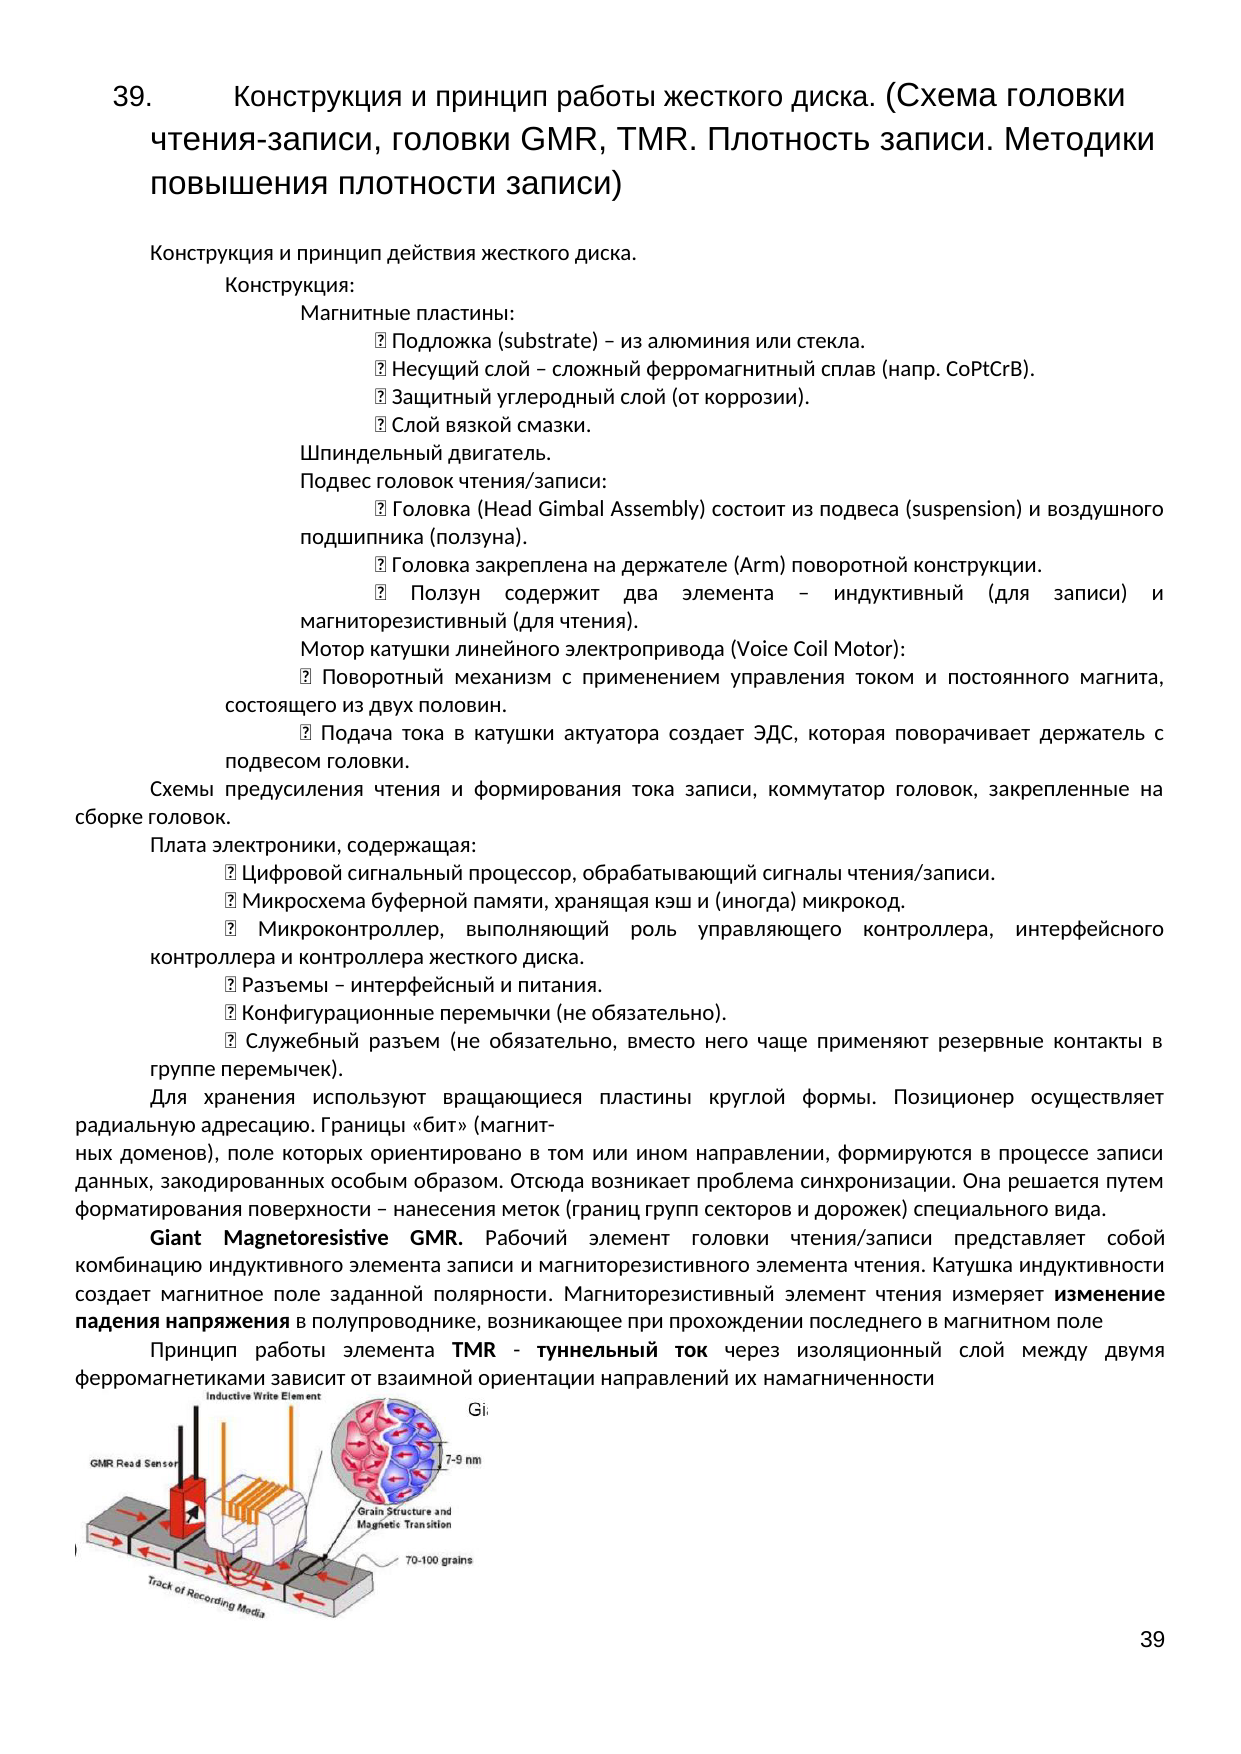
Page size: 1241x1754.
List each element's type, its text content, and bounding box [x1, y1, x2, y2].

text Магнитные пластины: [225, 298, 1165, 326]
text  Головка (Head Gimbal Assembly) состоит из подвеса (suspension) и воздушного подшипника (ползуна). [300, 494, 1165, 550]
text  Микроконтроллер, выполняющий роль управляющего контроллера, интерфейсного контроллера и контроллера жесткого диска. [150, 914, 1165, 970]
text  Несущий слой – сложный ферромагнитный сплав (напр. CoPtCrB). [300, 354, 1165, 382]
text  Служебный разъем (не обязательно, вместо него чаще применяют резервные контакты в группе перемычек). [150, 1026, 1165, 1082]
text ных доменов), поле которых ориентировано в том или ином направлении, формируются в процессе записи данных, закодированных особым образом. Отсюда возникает проблема синхронизации. Она решается путем форматирования поверхности – нанесения меток (границ групп секторов и дорожек) специального вида. [75, 1138, 1165, 1223]
text Мотор катушки линейного электропривода (Voice Coil Motor): [300, 634, 1165, 662]
text Для хранения используют вращающиеся пластины круглой формы. Позиционер осуществляет радиальную адресацию. Границы «бит» (магнит- [75, 1082, 1165, 1138]
text  Слой вязкой смазки. [300, 410, 1165, 438]
text  Головка закреплена на держателе (Arm) поворотной конструкции. [375, 550, 1165, 578]
text Giant Magnetoresistive GMR. Рабочий элемент головки чтения/записи представляет собой комбинацию индуктивного элемента записи и магниторезистивного элемента чтения. Катушка индуктивности создает магнитное поле заданной полярности. Магниторезистивный элемент чтения измеряет изменение падения напряжения в полупроводнике, возникающее при прохождении последнего в магнитном поле [75, 1223, 1165, 1335]
text Плата электроники, содержащая: [75, 830, 1165, 858]
text  Подложка (substrate) – из алюминия или стекла. [300, 326, 1165, 354]
text  Цифровой сигнальный процессор, обрабатывающий сигналы чтения/записи. [150, 858, 1165, 886]
text Схемы предусиления чтения и формирования тока записи, коммутатор головок, закрепленные на сборке головок. [75, 774, 1165, 830]
text Шпиндельный двигатель. [300, 438, 1165, 466]
text Конструкция и принцип действия жесткого диска. [75, 238, 1165, 266]
text  Подача тока в катушки актуатора создает ЭДС, которая поворачивает держатель с подвесом головки. [225, 718, 1165, 774]
text  Ползун содержит два элемента – индуктивный (для записи) и магниторезистивный (для чтения). [300, 578, 1165, 634]
text Конструкция: [150, 270, 1165, 298]
subtitle Конструкция и принцип работы жесткого диска. (Схема головки чтения-записи, головки GMR, TMR. Плотность записи. Методики повышения плотности записи) [112, 75, 1165, 202]
text  Разъемы – интерфейсный и питания. [150, 970, 1165, 998]
text  Поворотный механизм с применением управления током и постоянного магнита, состоящего из двух половин. [225, 662, 1165, 718]
text  Защитный углеродный слой (от коррозии). [300, 382, 1165, 410]
text Подвес головок чтения/записи: [225, 466, 1165, 494]
text  Микросхема буферной памяти, хранящая кэш и (иногда) микрокод. [150, 886, 1165, 914]
text Принцип работы элемента TMR - туннельный ток через изоляционный слой между двумя ферромагнетиками зависит от взаимной ориентации направлений их намагниченности [75, 1335, 1165, 1391]
text  Конфигурационные перемычки (не обязательно). [150, 998, 1165, 1026]
